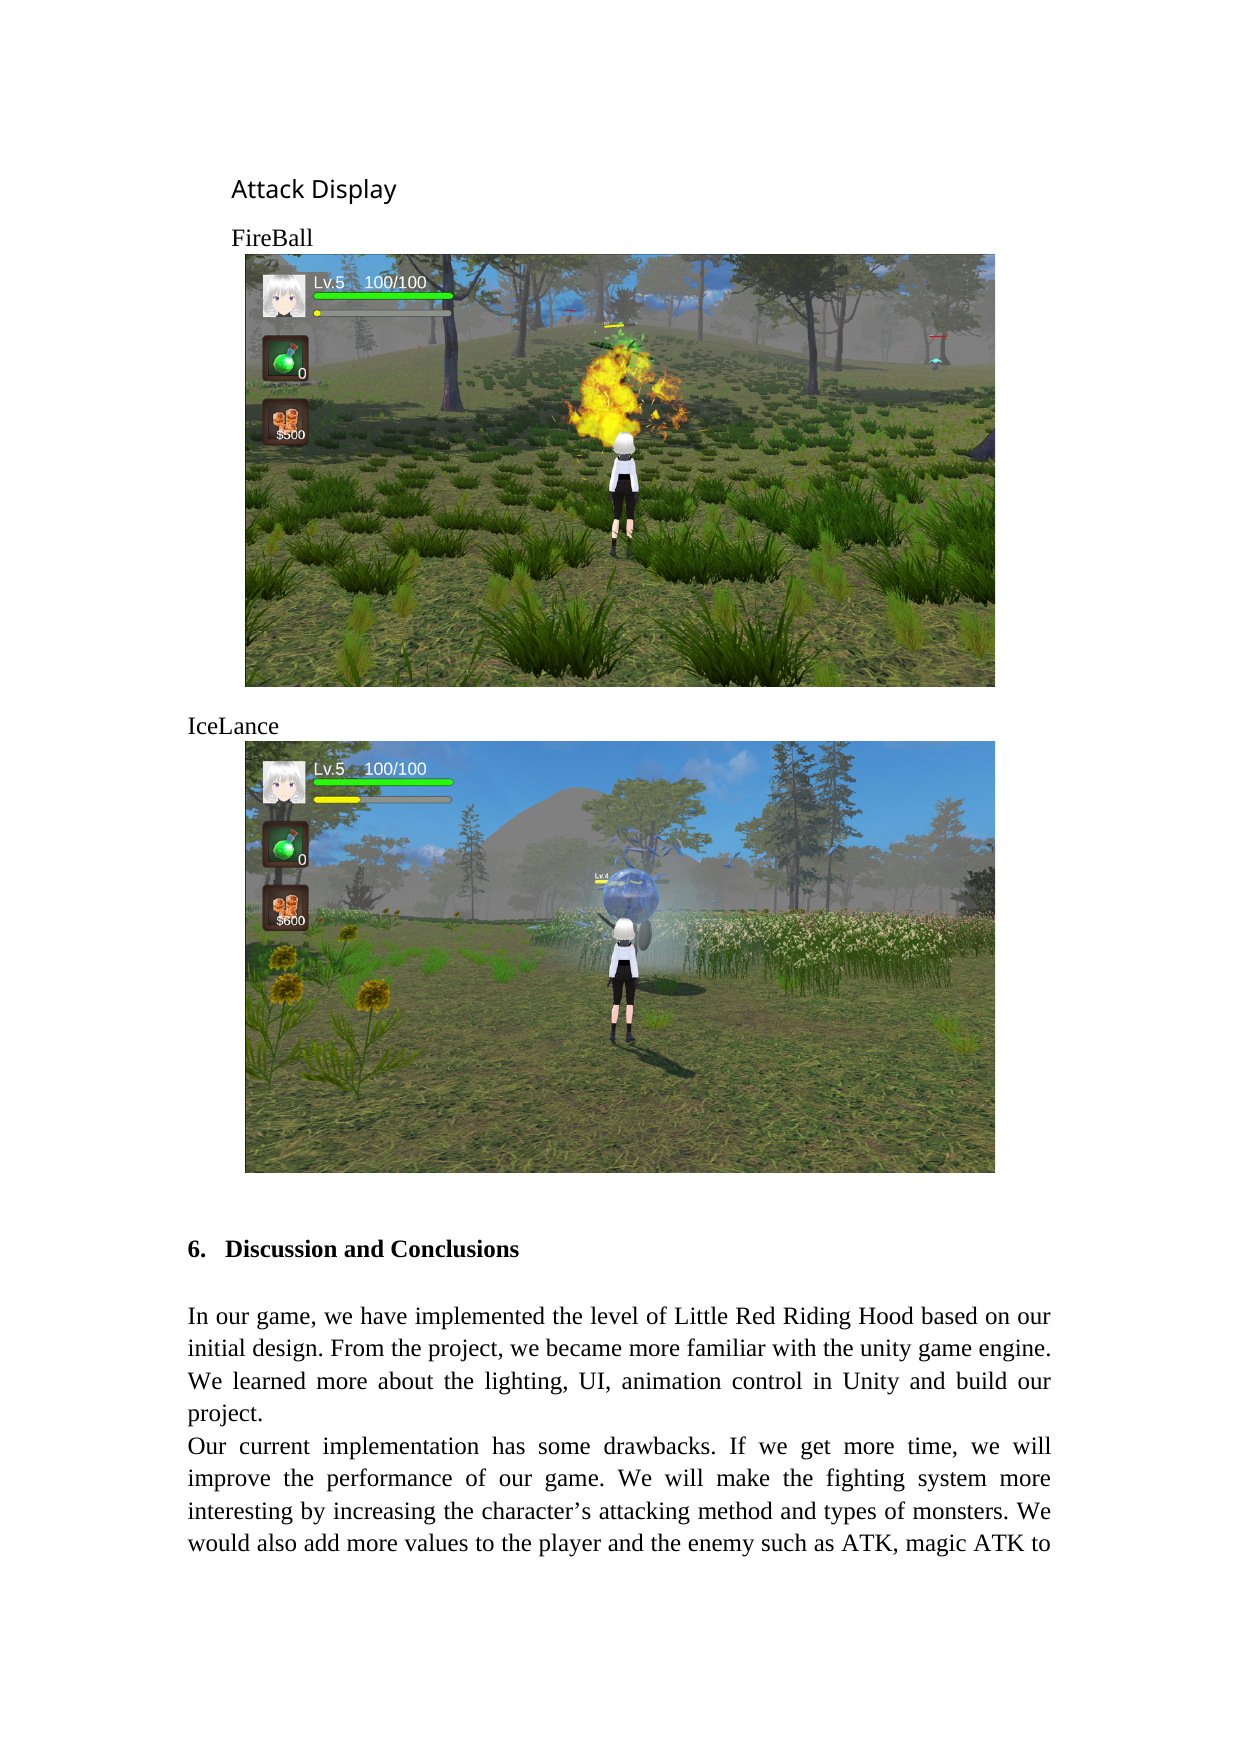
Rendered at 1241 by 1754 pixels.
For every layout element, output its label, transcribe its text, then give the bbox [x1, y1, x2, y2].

text FireBall [187, 222, 1053, 254]
picture [245, 741, 995, 1173]
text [187, 1429, 1053, 1559]
text In our game, we have implemented the level of Little Red Riding Hood based on our initial design. From the project, we became more familiar with the unity game engine. We learned more about the lighting, UI, animation control in Unity and build our project. [187, 1299, 1053, 1429]
text IceLance [187, 709, 1053, 742]
text Attack Display [187, 157, 1053, 222]
subtitle Discussion and Conclusions [187, 1232, 1053, 1264]
picture [245, 254, 995, 687]
